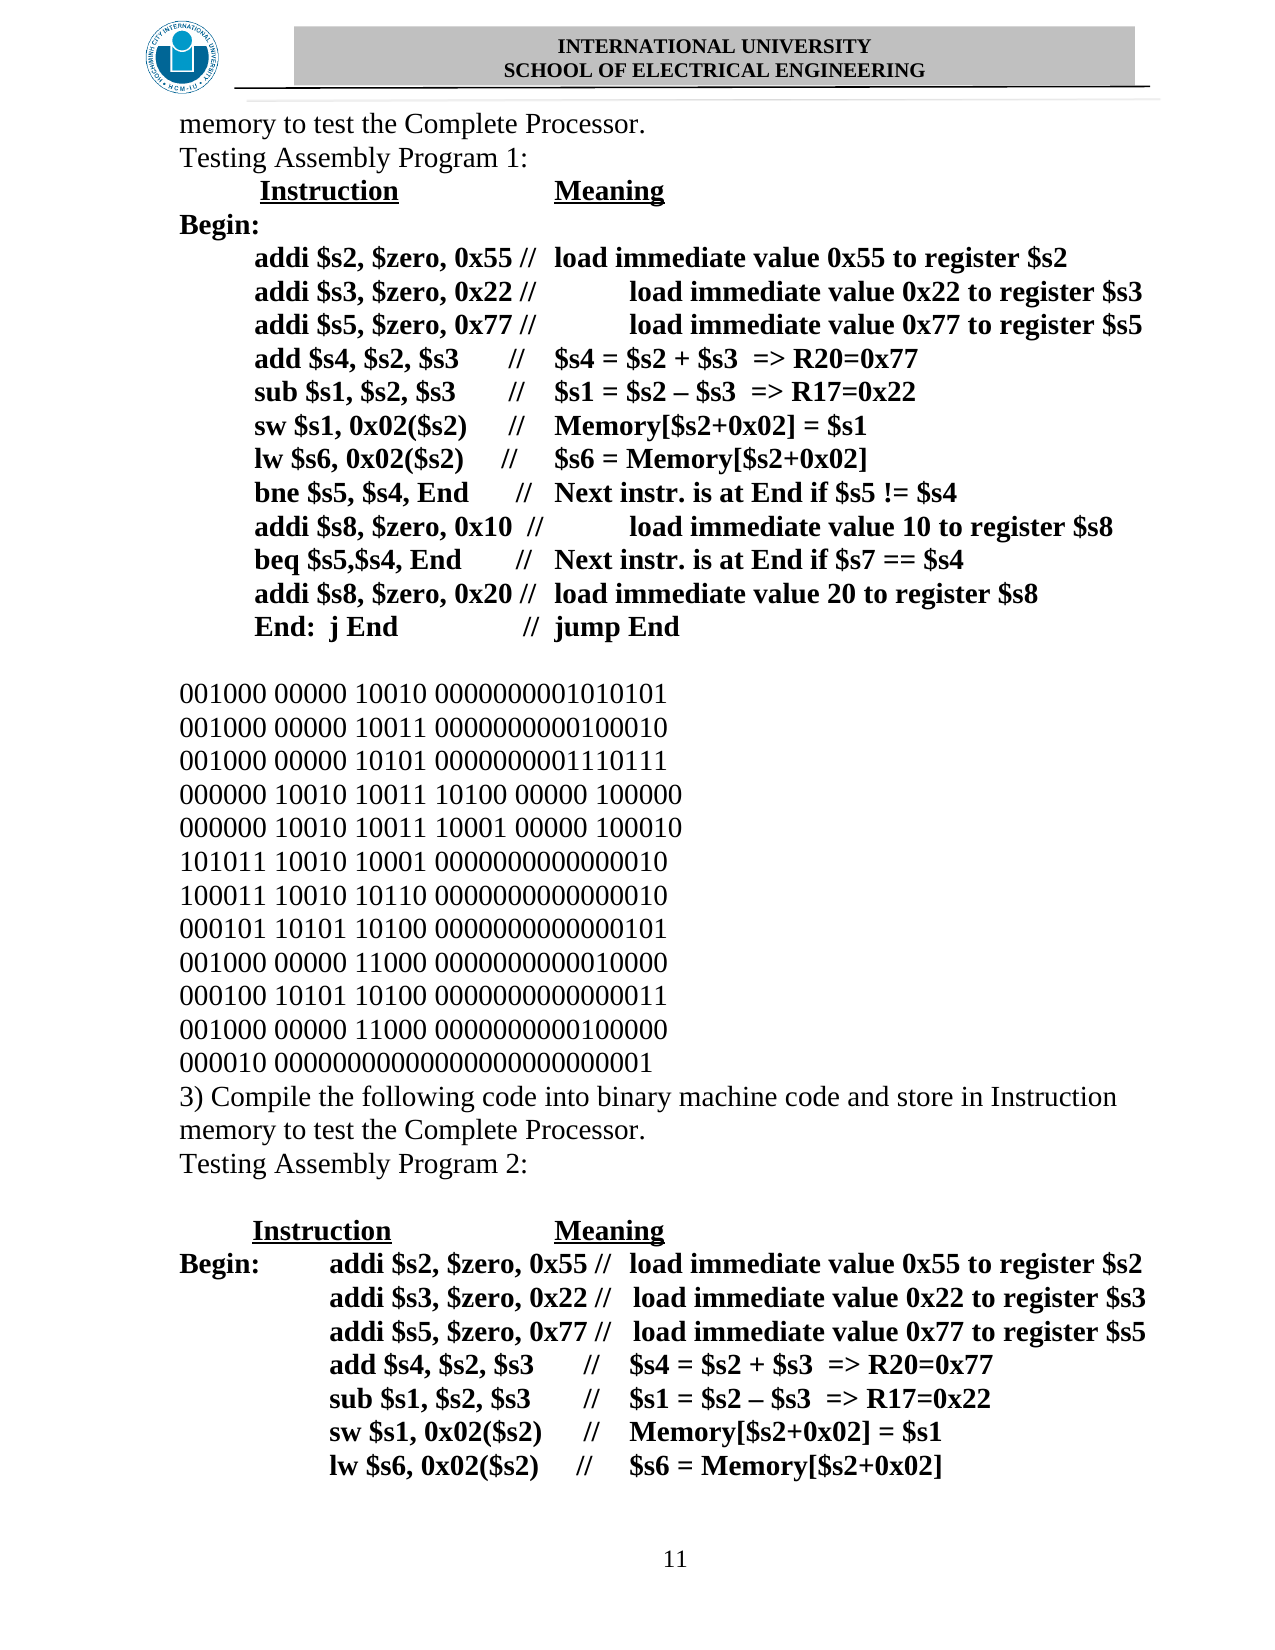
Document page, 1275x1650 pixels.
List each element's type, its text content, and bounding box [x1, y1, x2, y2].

text 100011 10010 10110 0000000000000010 [179, 878, 1169, 911]
text lw $s6, 0x02($s2) // $s6 = Memory[$s2+0x02] [179, 442, 1169, 475]
text 001000 00000 10101 0000000001110111 [179, 743, 1169, 777]
text lw $s6, 0x02($s2) // $s6 = Memory[$s2+0x02] [254, 1448, 1169, 1481]
text 001000 00000 10011 0000000000100010 [179, 710, 1169, 743]
text addi $s2, $zero, 0x55 // load immediate value 0x55 to register $s2 [179, 240, 1169, 274]
text addi $s3, $zero, 0x22 // load immediate value 0x22 to register $s3 [179, 1280, 1169, 1314]
text End: j End // jump End [179, 609, 1169, 643]
picture [144, 19, 219, 95]
text 000000 10010 10011 10001 00000 100010 [179, 811, 1169, 844]
text 001000 00000 11000 0000000000010000 [179, 945, 1169, 978]
text Instruction Meaning [179, 1213, 1169, 1247]
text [179, 106, 1169, 140]
text Begin: addi $s2, $zero, 0x55 // load immediate value 0x55 to register $s2 [179, 1247, 1169, 1280]
text addi $s3, $zero, 0x22 // load immediate value 0x22 to register $s3 [179, 274, 1169, 307]
text 000010 00000000000000000000000001 [179, 1045, 1169, 1079]
text bne $s5, $s4, End // Next instr. is at End if $s5 != $s4 [179, 475, 1169, 509]
text Begin: [179, 207, 1169, 240]
text 3) Compile the following code into binary machine code and store in Instruction memory to test the Complete Processor. [179, 1079, 1169, 1146]
text 001000 00000 11000 0000000000100000 [179, 1012, 1169, 1045]
text 000101 10101 10100 0000000000000101 [179, 911, 1169, 945]
text add $s4, $s2, $s3 // $s4 = $s2 + $s3 => R20=0x77 sub $s1, $s2, $s3 // $s1 = $s2 – $s3 => R17=0x22 sw $s1, 0x02($s2) // Memory[$s2+0x02] = $s1 [329, 1347, 1169, 1448]
text Instruction Meaning [179, 173, 1169, 207]
text Testing Assembly Program 1: [179, 140, 1169, 173]
text 000000 10010 10011 10100 00000 100000 [179, 777, 1169, 811]
text 101011 10010 10001 0000000000000010 [179, 844, 1169, 878]
text addi $s5, $zero, 0x77 // load immediate value 0x77 to register $s5 [179, 307, 1169, 341]
text addi $s8, $zero, 0x20 // load immediate value 20 to register $s8 [179, 576, 1169, 609]
text 000100 10101 10100 0000000000000011 [179, 978, 1169, 1012]
text Testing Assembly Program 2: [179, 1146, 1169, 1179]
text addi $s5, $zero, 0x77 // load immediate value 0x77 to register $s5 [179, 1314, 1169, 1347]
text addi $s8, $zero, 0x10 // load immediate value 10 to register $s8 beq $s5,$s4, End // Next instr. is at End if $s7 == $s4 [254, 509, 1169, 576]
text 001000 00000 10010 0000000001010101 [179, 676, 1169, 710]
text add $s4, $s2, $s3 // $s4 = $s2 + $s3 => R20=0x77 sub $s1, $s2, $s3 // $s1 = $s2 – $s3 => R17=0x22 sw $s1, 0x02($s2) // Memory[$s2+0x02] = $s1 [254, 341, 1169, 442]
